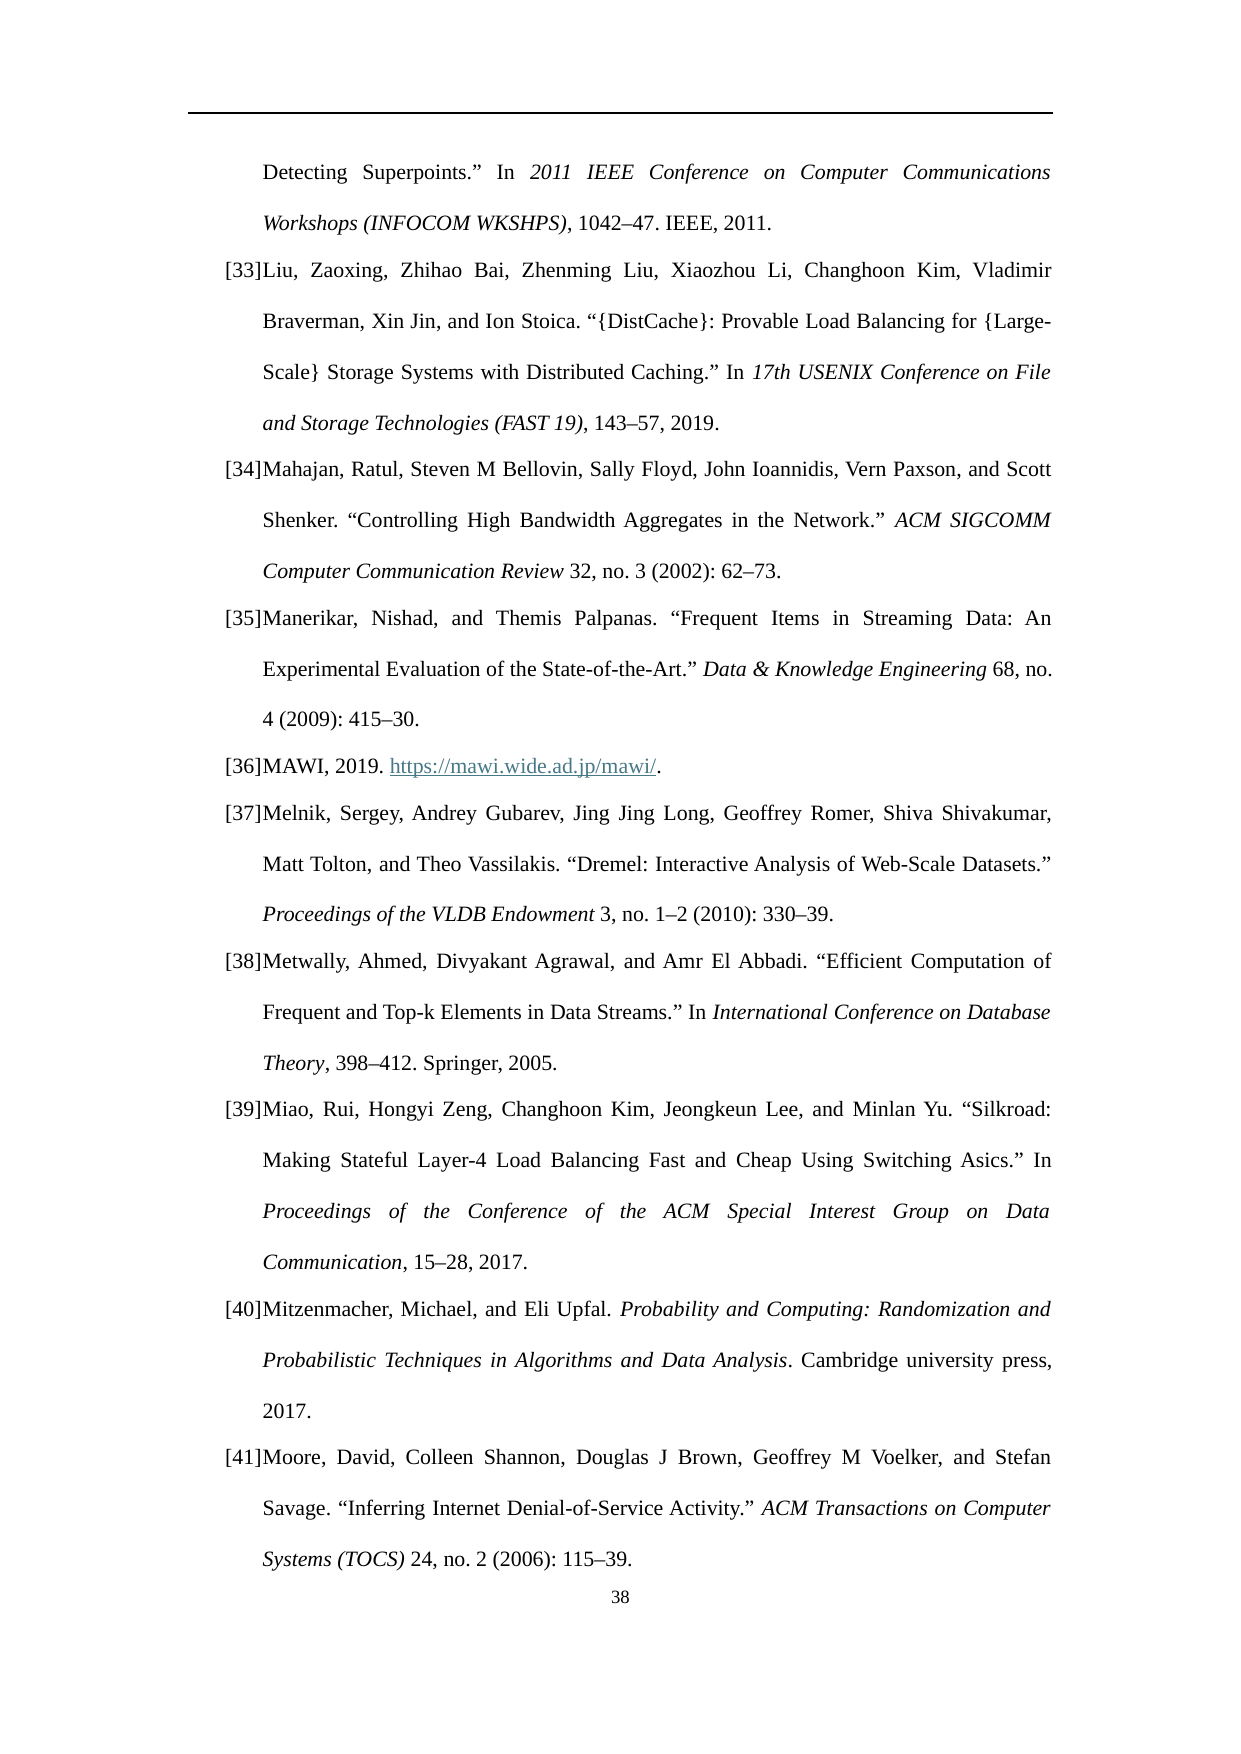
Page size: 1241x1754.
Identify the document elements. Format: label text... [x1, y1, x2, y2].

list Liu, Zaoxing, Zhihao Bai, Zhenming Liu, Xiaozhou Li, Changhoon Kim, Vladimir Braverman, Xin Jin, and Ion Stoica. “{DistCache}: Provable Load Balancing for {Large-Scale} Storage Systems with Distributed Caching.” In 17th USENIX Conference on File and Storage Technologies (FAST 19), 143–57, 2019. [225, 252, 1053, 439]
list Miao, Rui, Hongyi Zeng, Changhoon Kim, Jeongkeun Lee, and Minlan Yu. “Silkroad: Making Stateful Layer-4 Load Balancing Fast and Cheap Using Switching Asics.” In Proceedings of the Conference of the ACM Special Interest Group on Data Communication, 15–28, 2017. [225, 1092, 1053, 1279]
list Mitzenmacher, Michael, and Eli Upfal. Probability and Computing: Randomization and Probabilistic Techniques in Algorithms and Data Analysis. Cambridge university press, 2017. [225, 1291, 1053, 1427]
list MAWI, 2019. https://mawi.wide.ad.jp/mawi/. [225, 749, 1053, 783]
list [225, 155, 1053, 240]
list Melnik, Sergey, Andrey Gubarev, Jing Jing Long, Geoffrey Romer, Shiva Shivakumar, Matt Tolton, and Theo Vassilakis. “Dremel: Interactive Analysis of Web-Scale Datasets.” Proceedings of the VLDB Endowment 3, no. 1–2 (2010): 330–39. [225, 795, 1053, 931]
list Metwally, Ahmed, Divyakant Agrawal, and Amr El Abbadi. “Efficient Computation of Frequent and Top-k Elements in Data Streams.” In International Conference on Database Theory, 398–412. Springer, 2005. [225, 944, 1053, 1079]
list Manerikar, Nishad, and Themis Palpanas. “Frequent Items in Streaming Data: An Experimental Evaluation of the State-of-the-Art.” Data & Knowledge Engineering 68, no. 4 (2009): 415–30. [225, 600, 1053, 736]
list Moore, David, Colleen Shannon, Douglas J Brown, Geoffrey M Voelker, and Stefan Savage. “Inferring Internet Denial-of-Service Activity.” ACM Transactions on Computer Systems (TOCS) 24, no. 2 (2006): 115–39. [225, 1440, 1053, 1576]
list Mahajan, Ratul, Steven M Bellovin, Sally Floyd, John Ioannidis, Vern Paxson, and Scott Shenker. “Controlling High Bandwidth Aggregates in the Network.” ACM SIGCOMM Computer Communication Review 32, no. 3 (2002): 62–73. [225, 452, 1053, 588]
